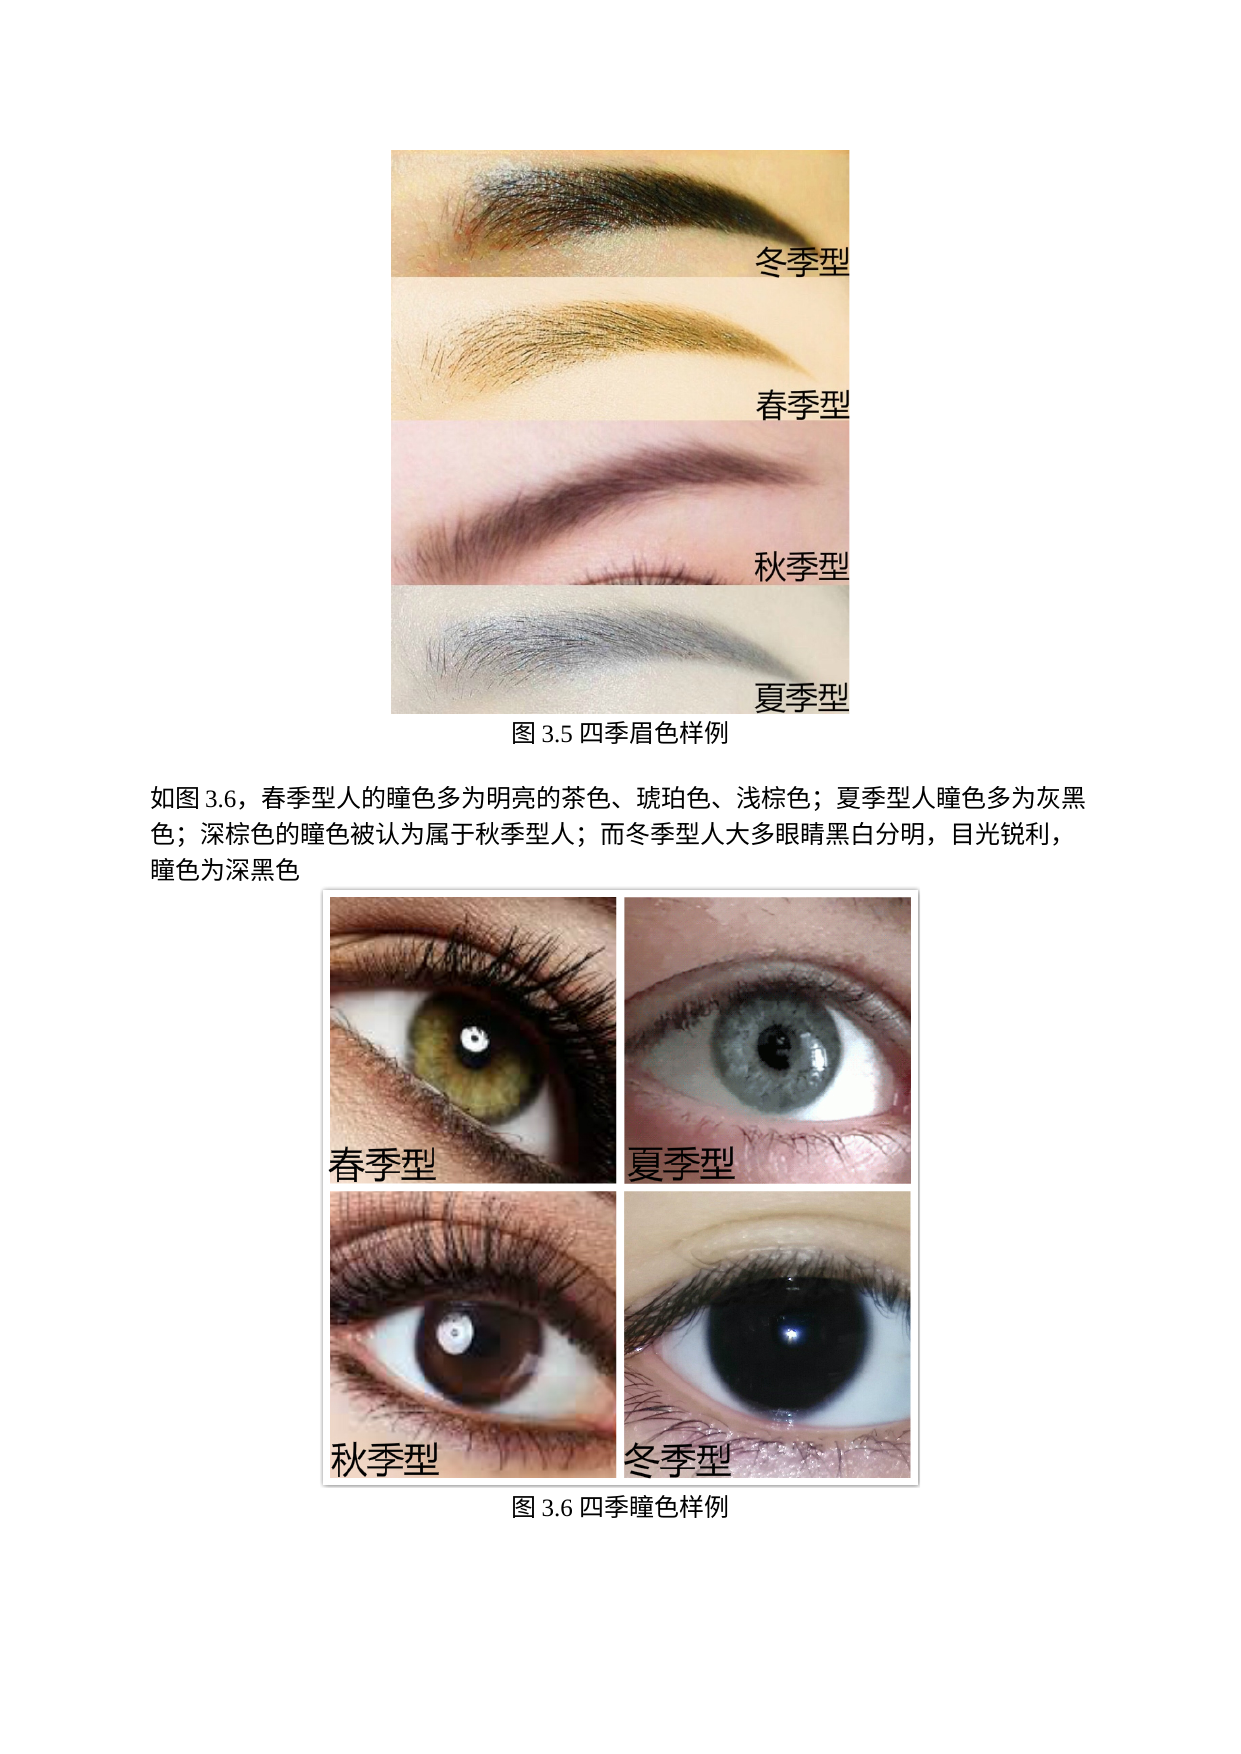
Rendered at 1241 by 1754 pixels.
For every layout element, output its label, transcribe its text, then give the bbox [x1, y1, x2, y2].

text 图3.6 四季瞳色样例 [150, 1487, 1090, 1523]
picture [319, 886, 921, 1488]
picture [391, 150, 850, 714]
text 图3.5 四季眉色样例 [150, 713, 1090, 749]
text 如图3.6，春季型人的瞳色多为明亮的茶色、琥珀色、浅棕色；夏季型人瞳色多为灰黑色；深棕色的瞳色被认为属于秋季型人；而冬季型人大多眼睛黑白分明，目光锐利，瞳色为深黑色 [150, 778, 1090, 887]
